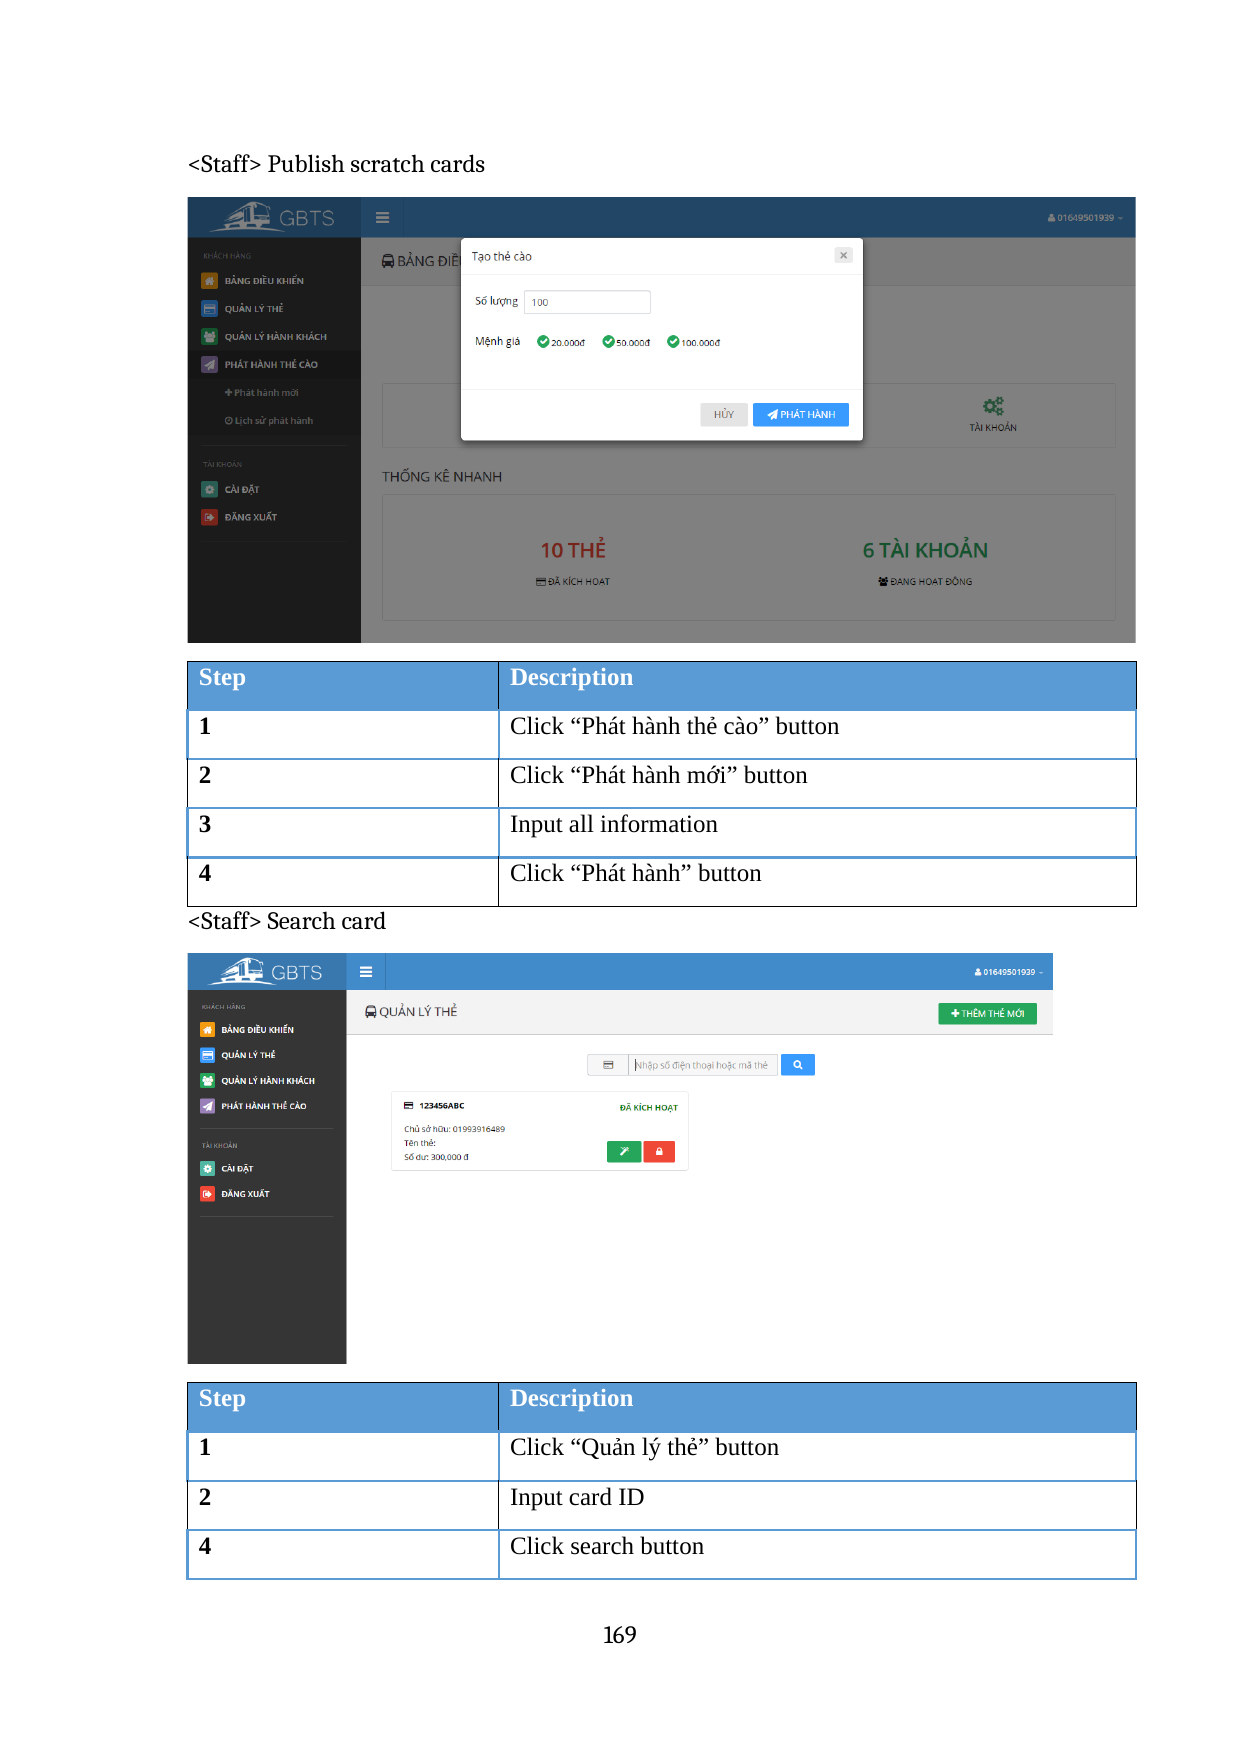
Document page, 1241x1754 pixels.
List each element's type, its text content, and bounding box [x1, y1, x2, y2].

text <Staff> Publish scratch cards [187, 150, 1053, 179]
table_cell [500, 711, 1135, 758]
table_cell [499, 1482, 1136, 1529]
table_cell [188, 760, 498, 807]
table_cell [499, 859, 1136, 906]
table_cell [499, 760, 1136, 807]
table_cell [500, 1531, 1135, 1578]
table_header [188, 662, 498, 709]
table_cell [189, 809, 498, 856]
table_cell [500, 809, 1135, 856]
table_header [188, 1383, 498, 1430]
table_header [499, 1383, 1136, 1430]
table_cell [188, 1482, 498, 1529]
picture [187, 953, 1053, 1364]
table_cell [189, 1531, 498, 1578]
text <Staff> Search card [187, 907, 1053, 935]
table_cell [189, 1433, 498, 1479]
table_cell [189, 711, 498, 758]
picture [187, 197, 1136, 643]
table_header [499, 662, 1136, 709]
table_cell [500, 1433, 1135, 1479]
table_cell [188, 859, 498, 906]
